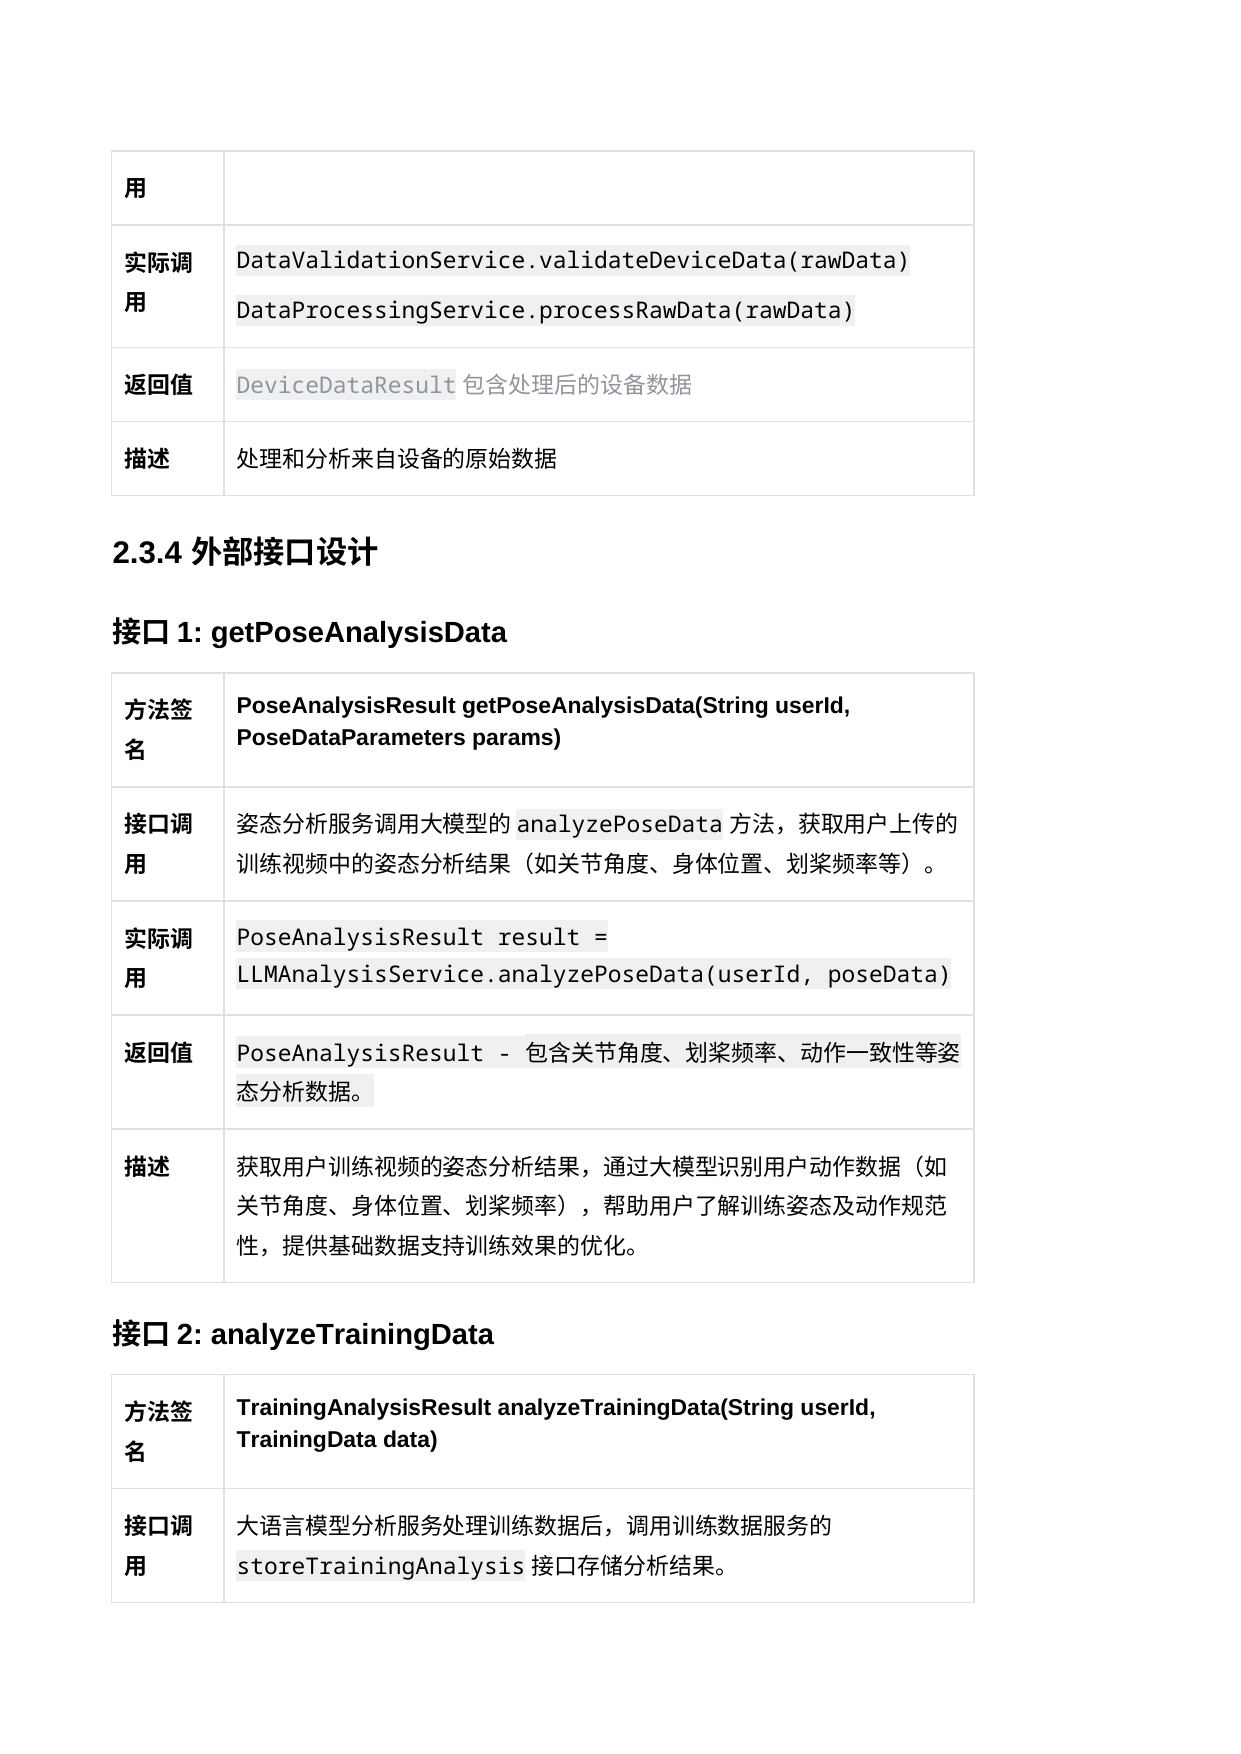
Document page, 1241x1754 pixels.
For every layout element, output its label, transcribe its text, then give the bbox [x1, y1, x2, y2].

table_cell 接口调用 [112, 788, 223, 900]
table_cell 接口调用 [112, 1489, 223, 1602]
table_cell DataValidationService.validateDeviceData(rawData) DataProcessingService.processRawData(rawData) [225, 226, 973, 346]
table_header TrainingAnalysisResult analyzeTrainingData(String userId, TrainingData data) [225, 1375, 973, 1488]
text 2.3.4 外部接口设计 [112, 528, 1128, 573]
table_header PoseAnalysisResult getPoseAnalysisData(String userId, PoseDataParameters params) [225, 674, 973, 786]
table_cell 姿态分析服务调用大模型的 analyzePoseData 方法，获取用户上传的训练视频中的姿态分析结果（如关节角度、身体位置、划桨频率等）。 [225, 788, 973, 900]
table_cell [225, 152, 973, 224]
table_header 方法签名 [112, 1375, 223, 1488]
table_cell 获取用户训练视频的姿态分析结果，通过大模型识别用户动作数据（如关节角度、身体位置、划桨频率），帮助用户了解训练姿态及动作规范性，提供基础数据支持训练效果的优化。 [225, 1130, 973, 1282]
text 接口1: getPoseAnalysisData [112, 609, 1128, 651]
table_cell PoseAnalysisResult result = LLMAnalysisService.analyzePoseData(userId, poseData) [225, 902, 973, 1014]
table_header 方法签名 [112, 674, 223, 786]
table_cell 处理和分析来自设备的原始数据 [225, 422, 973, 495]
table_cell DeviceDataResult 包含处理后的设备数据 [225, 348, 973, 421]
table_cell 描述 [112, 422, 223, 495]
table_cell 实际调用 [112, 902, 223, 1014]
table_cell 实际调用 [112, 226, 223, 346]
table_cell 返回值 [112, 348, 223, 421]
text 接口2: analyzeTrainingData [112, 1311, 1128, 1353]
table_cell 返回值 [112, 1016, 223, 1128]
table_cell 描述 [112, 1130, 223, 1282]
table_cell 大语言模型分析服务处理训练数据后，调用训练数据服务的 storeTrainingAnalysis 接口存储分析结果。 [225, 1489, 973, 1602]
table_cell PoseAnalysisResult - 包含关节角度、划桨频率、动作一致性等姿态分析数据。 [225, 1016, 973, 1128]
table_cell 接口调用 [112, 152, 223, 224]
